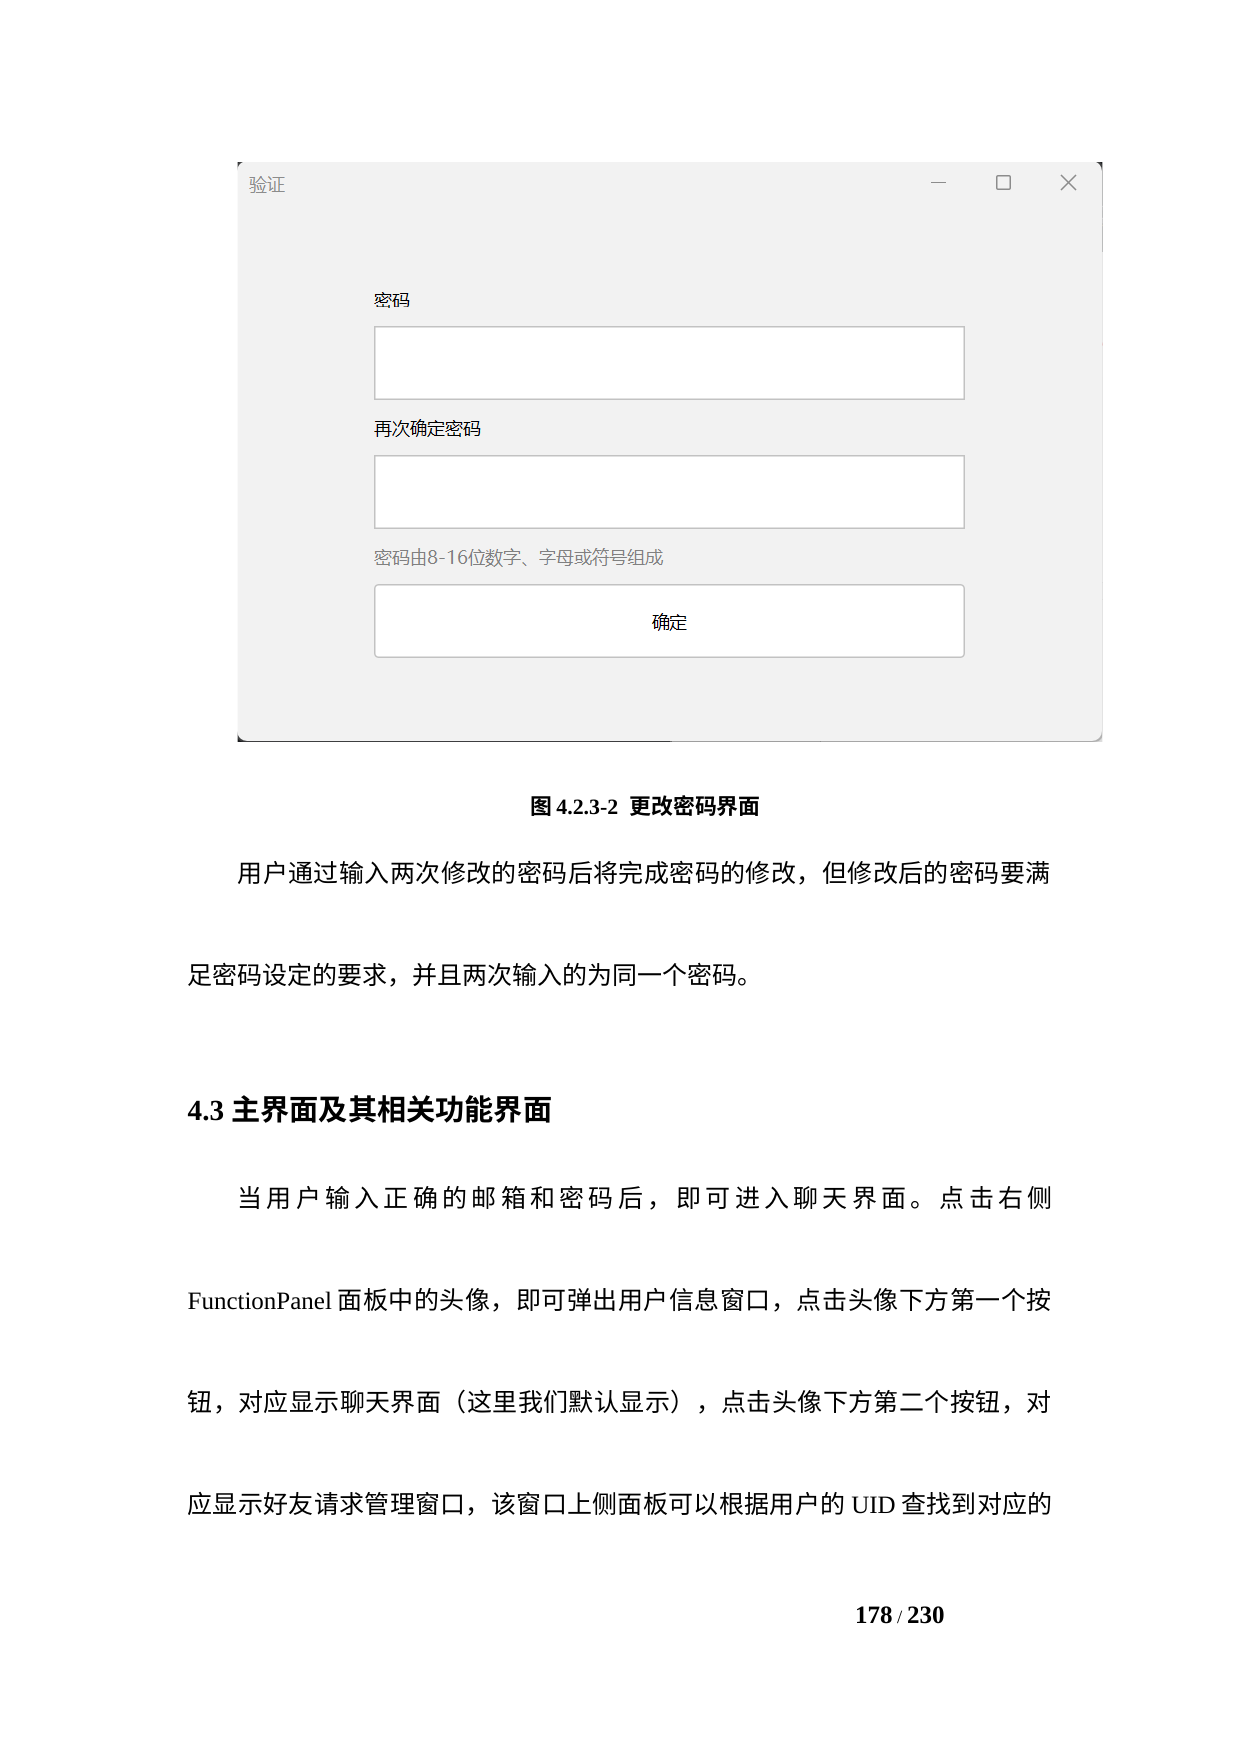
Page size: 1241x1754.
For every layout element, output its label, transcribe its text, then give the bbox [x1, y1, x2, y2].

picture [237, 162, 1103, 742]
text 用户通过输入两次修改的密码后将完成密码的修改，但修改后的密码要满足密码设定的要求，并且两次输入的为同一个密码。 [187, 837, 1053, 1007]
text 图4.2.3-2 更改密码界面 [187, 788, 1053, 822]
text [187, 1163, 1053, 1536]
subtitle 4.3 主界面及其相关功能界面 [187, 1074, 1053, 1142]
